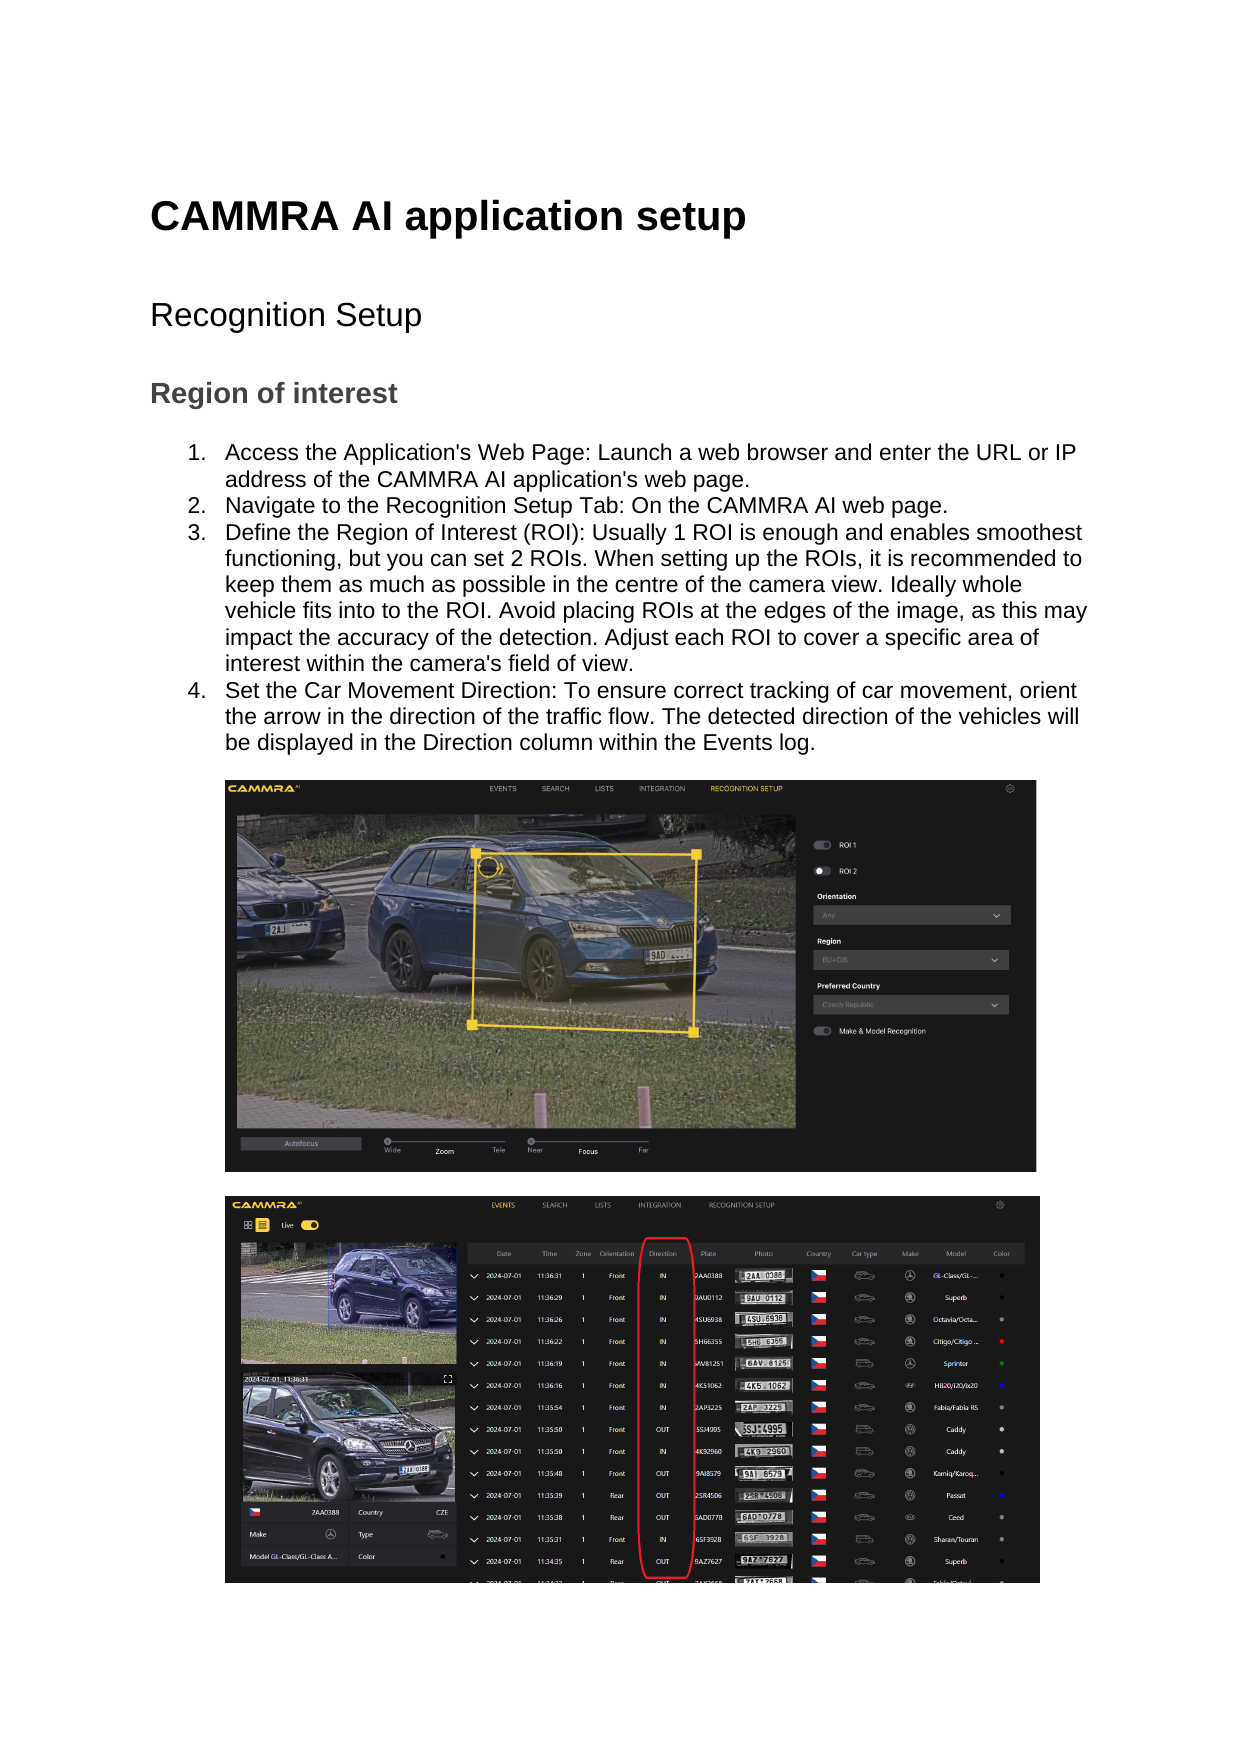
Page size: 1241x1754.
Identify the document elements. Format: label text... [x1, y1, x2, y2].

list Define the Region of Interest (ROI): Usually 1 ROI is enough and enables smoothest functioning, but you can set 2 ROIs. When setting up the ROIs, it is recommended to keep them as much as possible in the centre of the camera view. Ideally whole vehicle fits into to the ROI. Avoid placing ROIs at the edges of the image, as this may impact the accuracy of the detection. Adjust each ROI to cover a specific area of interest within the camera's field of view. [187, 518, 1090, 677]
list Access the Application's Web Page: Launch a web browser and enter the URL or IP address of the CAMMRA AI application's web page. [187, 439, 1090, 492]
subtitle Recognition Setup [150, 295, 1090, 334]
picture [225, 780, 1037, 1172]
subtitle CAMMRA AI application setup [150, 192, 1090, 239]
subtitle Region of interest [150, 377, 1090, 410]
list Set the Car Movement Direction: To ensure correct tracking of car movement, orient the arrow in the direction of the traffic flow. The detected direction of the vehicles will be displayed in the Direction column within the Events log. [187, 677, 1090, 756]
picture [225, 1196, 1040, 1583]
list Navigate to the Recognition Setup Tab: On the CAMMRA AI web page. [187, 492, 1090, 518]
